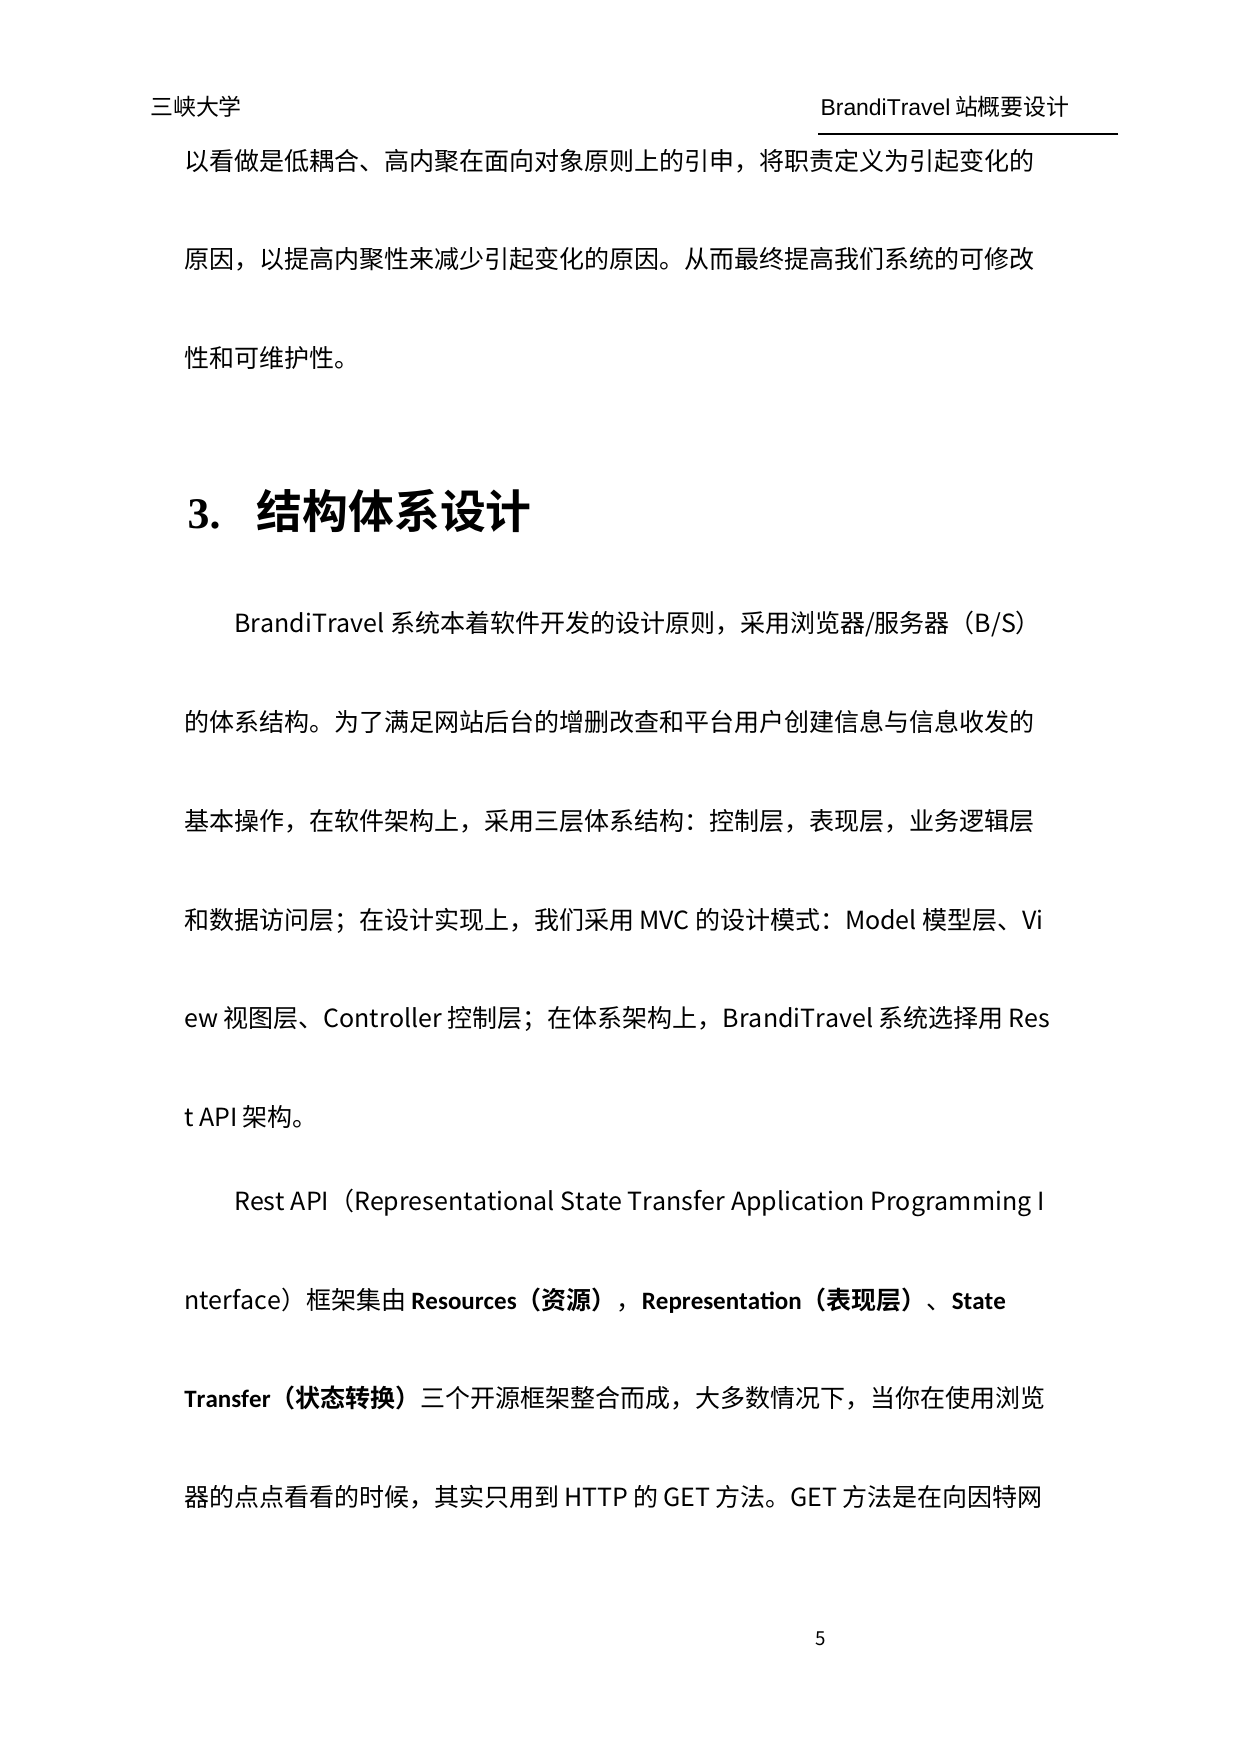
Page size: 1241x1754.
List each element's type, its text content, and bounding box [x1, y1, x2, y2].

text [184, 1167, 1056, 1528]
text BrandiTravel系统本着软件开发的设计原则，采用浏览器/服务器（B/S）的体系结构。为了满足网站后台的增删改查和平台用户创建信息与信息收发的基本操作，在软件架构上，采用三层体系结构：控制层，表现层，业务逻辑层和数据访问层；在设计实现上，我们采用MVC的设计模式：Model 模型层、View 视图层、Controller 控制层；在体系架构上，BrandiTravel系统选择用Rest API架构。 [184, 589, 1056, 1148]
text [184, 127, 1056, 389]
subtitle 结构体系设计 [187, 459, 1115, 557]
